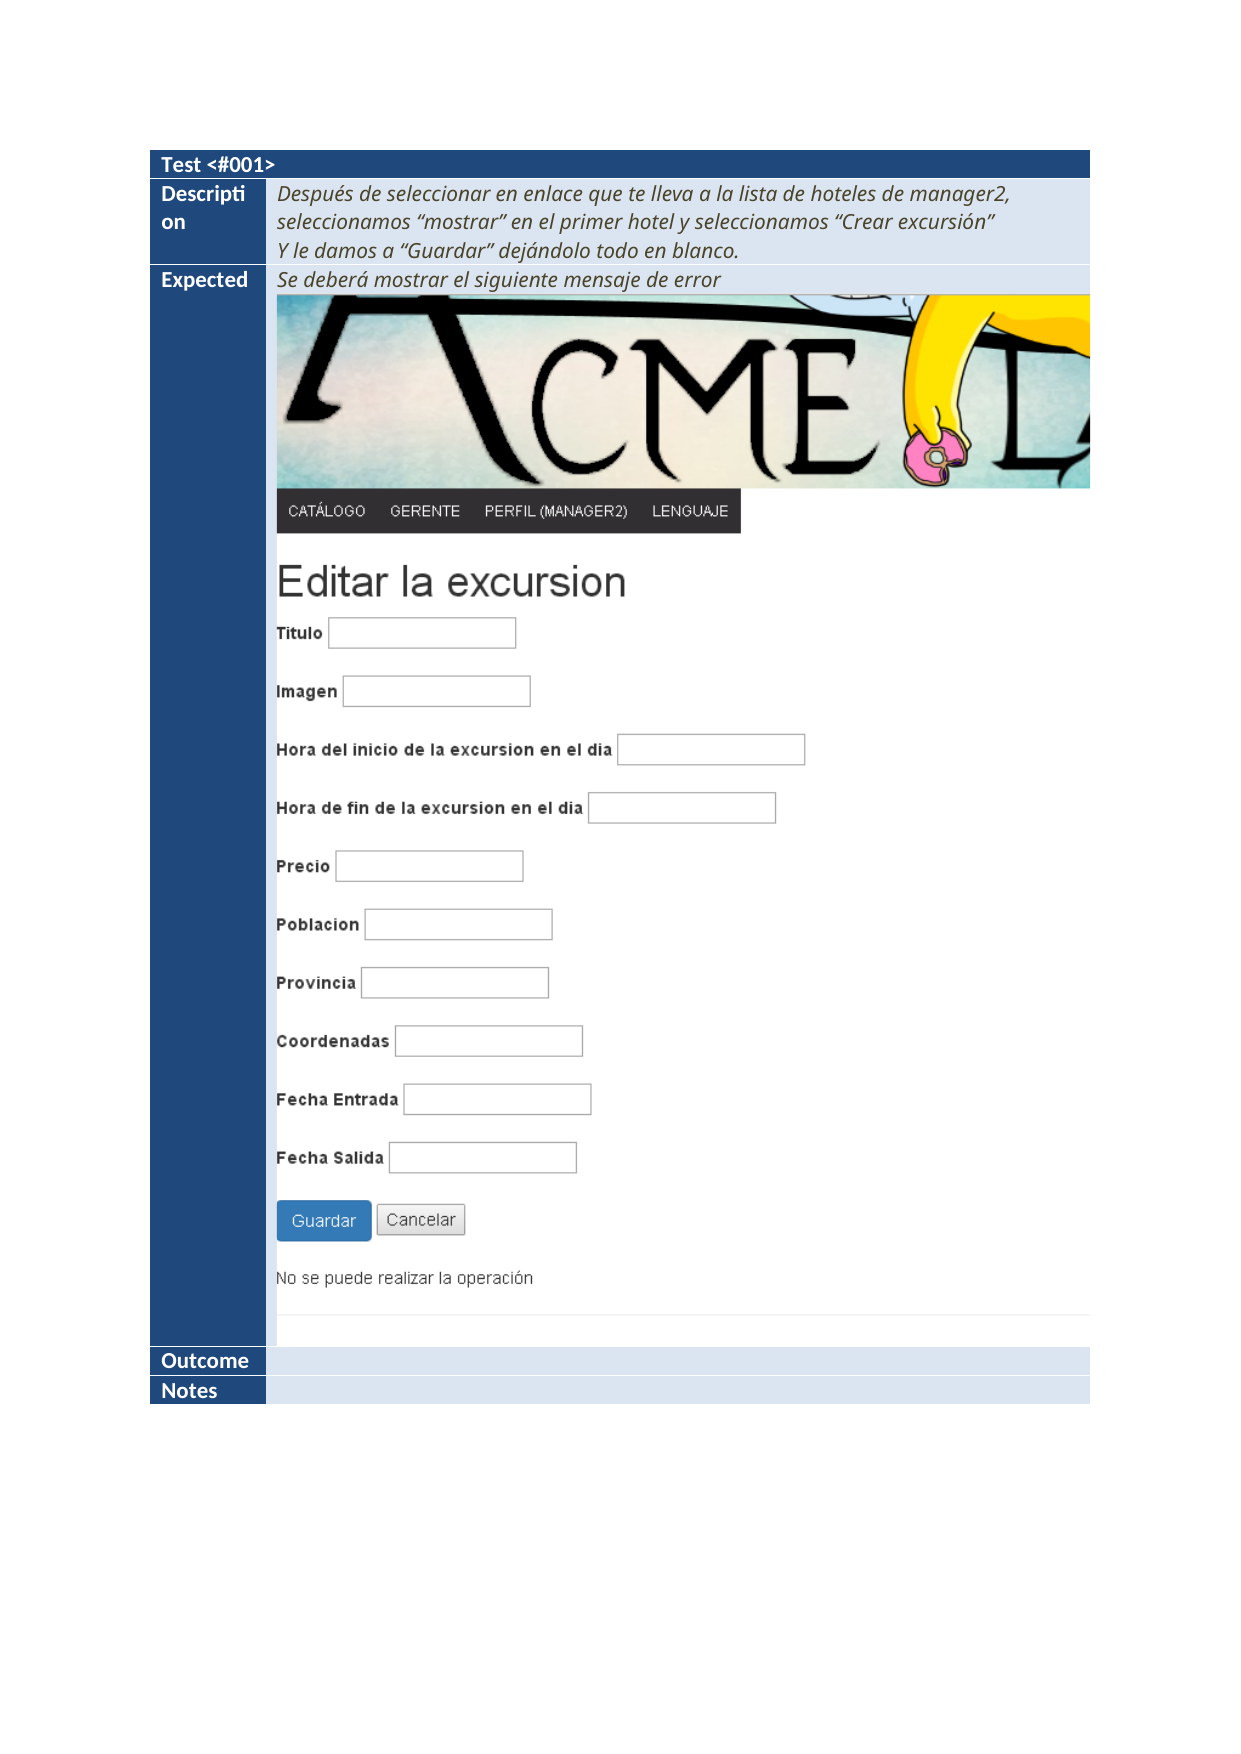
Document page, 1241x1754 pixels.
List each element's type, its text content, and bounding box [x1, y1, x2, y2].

table_cell Description [150, 179, 266, 264]
table_cell [266, 1347, 1090, 1375]
table_header Test <#001> [150, 150, 1090, 178]
table_cell [266, 1376, 1090, 1404]
picture [276, 293, 1091, 1346]
table_cell Se deberá mostrar el siguiente mensaje de error [266, 265, 1090, 1346]
table_cell Notes [150, 1376, 266, 1404]
table_cell Outcome [150, 1347, 266, 1375]
table_cell Después de seleccionar en enlace que te lleva a la lista de hoteles de manager2, seleccionamos “mostrar” en el primer hotel y seleccionamos “Crear excursión” Y le damos a “Guardar” dejándolo todo en blanco. [266, 179, 1090, 264]
table_cell Expected [150, 265, 266, 1346]
